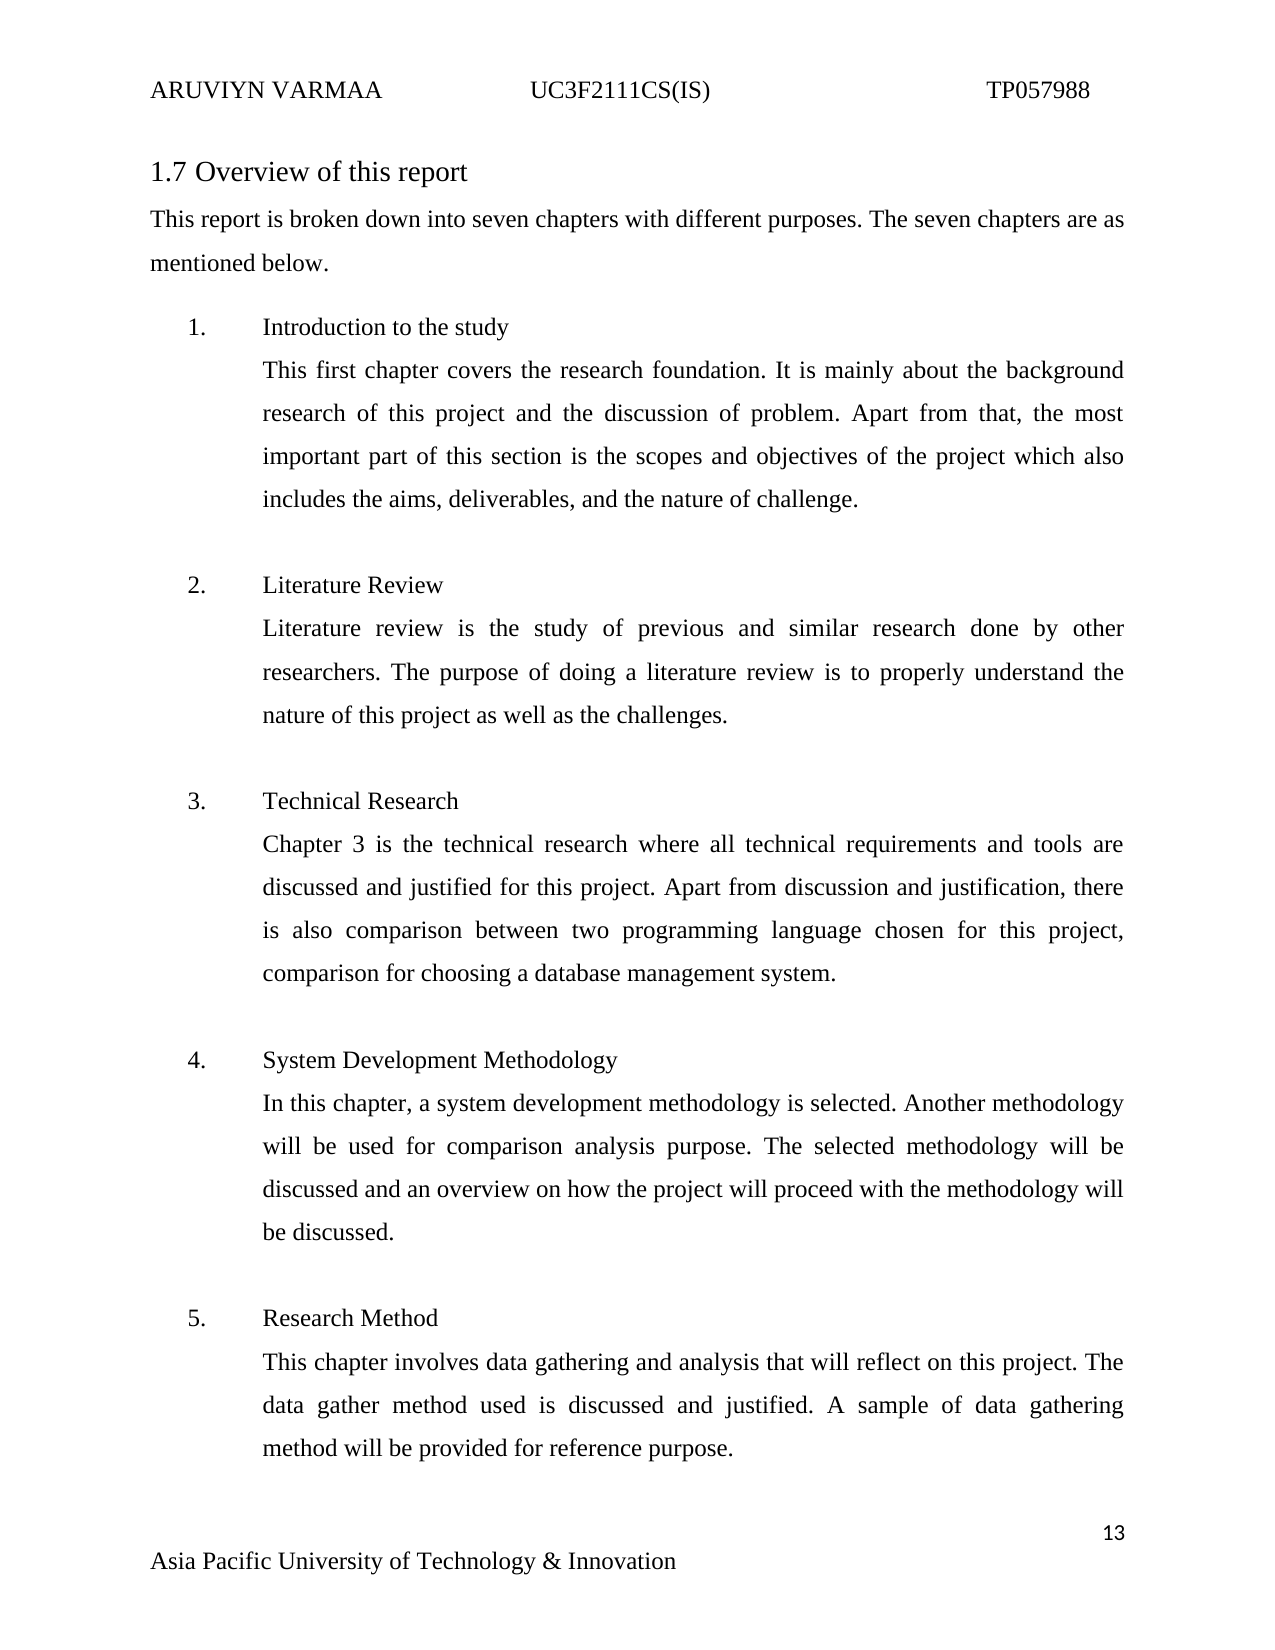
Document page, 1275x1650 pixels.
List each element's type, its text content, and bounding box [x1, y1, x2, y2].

list Chapter 3 is the technical research where all technical requirements and tools are discussed and justified for this project. Apart from discussion and justification, there is also comparison between two programming language chosen for this project, comparison for choosing a database management system. [262, 829, 1125, 987]
list This chapter involves data gathering and analysis that will reflect on this project. The data gather method used is discussed and justified. A sample of data gathering method will be provided for reference purpose. [262, 1347, 1125, 1462]
list Introduction to the study [187, 312, 1125, 340]
subtitle Overview of this report [150, 154, 1125, 188]
list In this chapter, a system development methodology is selected. Another methodology will be used for comparison analysis purpose. The selected methodology will be discussed and an overview on how the project will proceed with the methodology will be discussed. [262, 1088, 1125, 1246]
list This first chapter covers the research foundation. It is mainly about the background research of this project and the discussion of problem. Apart from that, the most important part of this section is the scopes and objectives of the project which also includes the aims, deliverables, and the nature of challenge. [262, 355, 1125, 513]
list Technical Research [187, 786, 1125, 815]
list Literature Review [187, 570, 1125, 599]
text This report is broken down into seven chapters with different purposes. The seven chapters are as mentioned below. [150, 204, 1125, 276]
list System Development Methodology [187, 1045, 1125, 1073]
list Research Method [187, 1303, 1125, 1332]
list Literature review is the study of previous and similar research done by other researchers. The purpose of doing a literature review is to properly understand the nature of this project as well as the challenges. [262, 613, 1125, 728]
